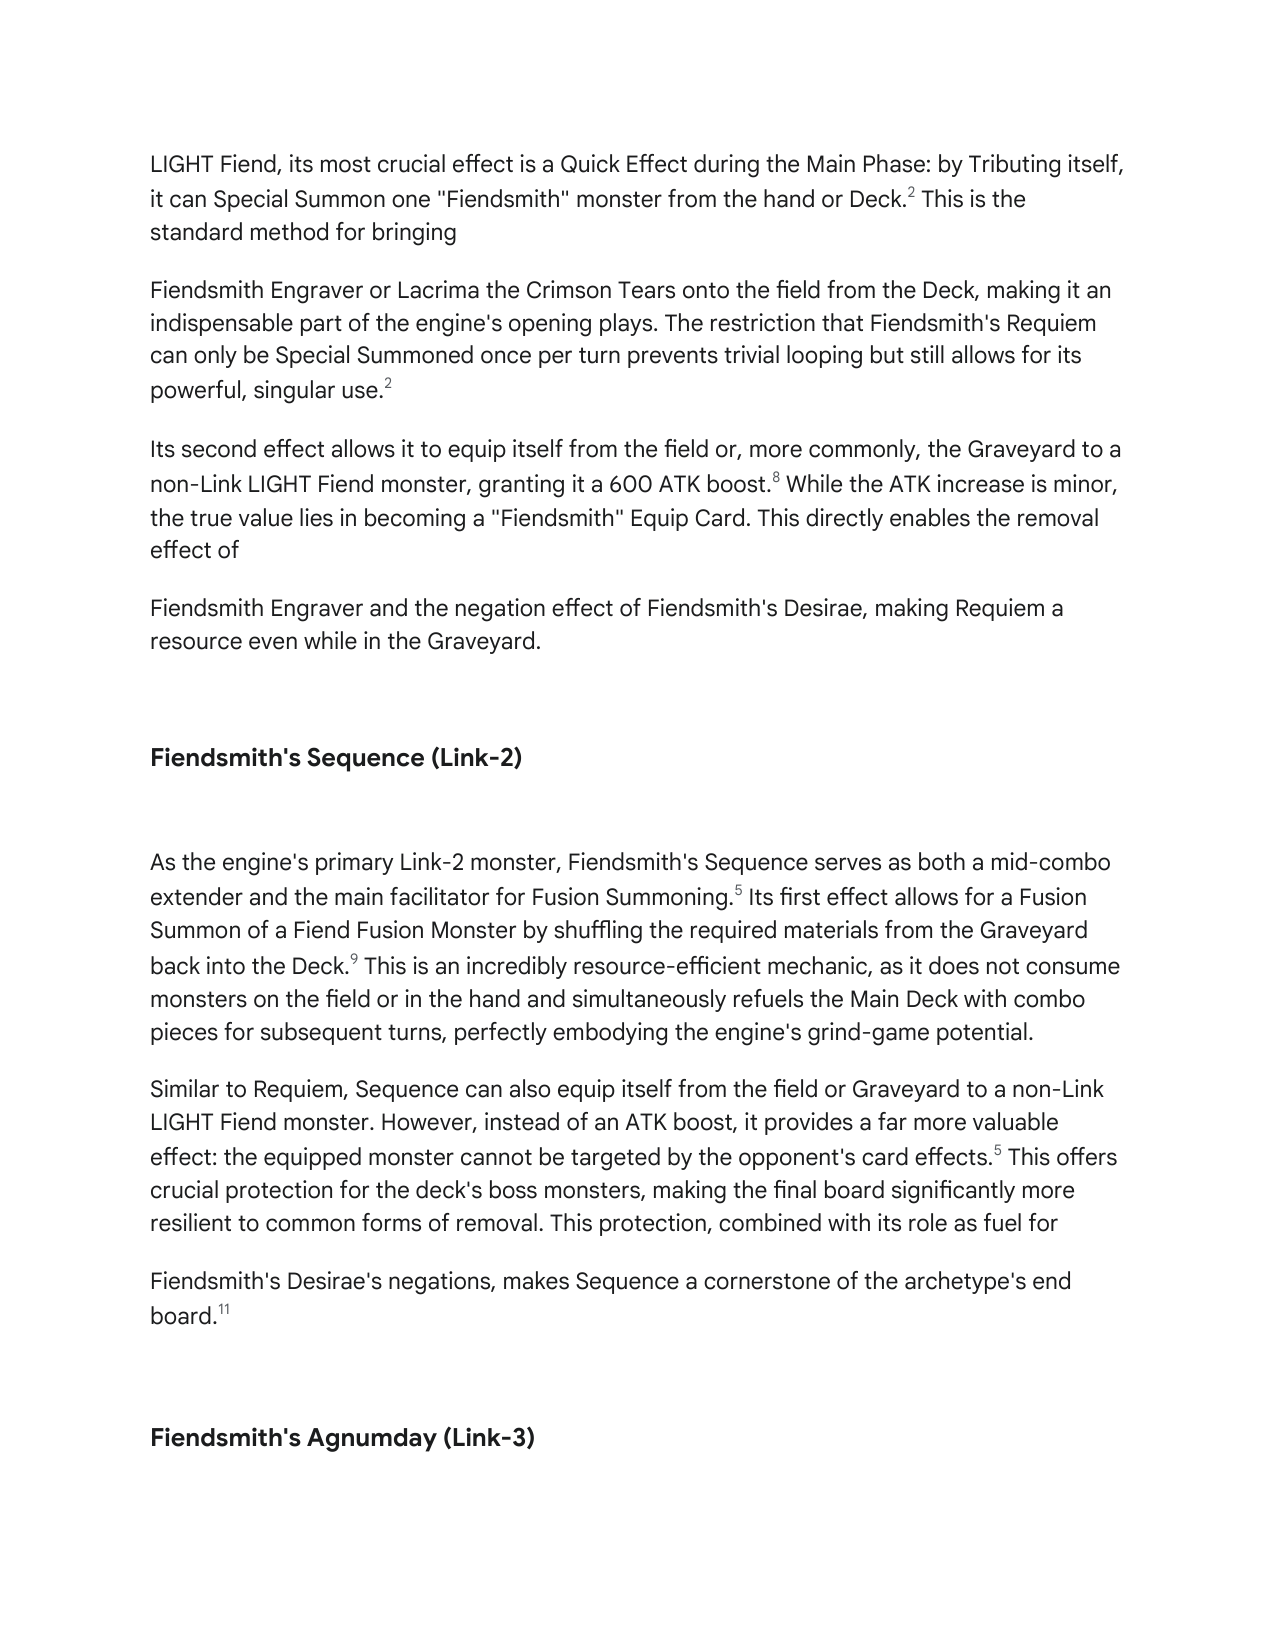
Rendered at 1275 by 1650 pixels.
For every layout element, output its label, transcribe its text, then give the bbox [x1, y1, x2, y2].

text Its second effect allows it to equip itself from the field or, more commonly, the Graveyard to a non-Link LIGHT Fiend monster, granting it a 600 ATK boost.8 While the ATK increase is minor, the true value lies in becoming a "Fiendsmith" Equip Card. This directly enables the removal effect of [150, 435, 1125, 565]
text As the engine's primary Link-2 monster, Fiendsmith's Sequence serves as both a mid-combo extender and the main facilitator for Fusion Summoning.5 Its first effect allows for a Fusion Summon of a Fiend Fusion Monster by shuffling the required materials from the Graveyard back into the Deck.9 This is an incredibly resource-efficient mechanic, as it does not consume monsters on the field or in the hand and simultaneously refuels the Main Deck with combo pieces for subsequent turns, perfectly embodying the engine's grind-game potential. [150, 848, 1125, 1047]
subtitle Fiendsmith's Agnumday (Link-3) [150, 1422, 1125, 1453]
subtitle Fiendsmith's Sequence (Link-2) [150, 742, 1125, 774]
text Fiendsmith's Desirae's negations, makes Sequence a cornerstone of the archetype's end board.11 [150, 1267, 1125, 1332]
text Fiendsmith Engraver and the negation effect of Fiendsmith's Desirae, making Requiem a resource even while in the Graveyard. [150, 594, 1125, 656]
text Similar to Requiem, Sequence can also equip itself from the field or Graveyard to a non-Link LIGHT Fiend monster. However, instead of an ATK boost, it provides a far more valuable effect: the equipped monster cannot be targeted by the opponent's card effects.5 This offers crucial protection for the deck's boss monsters, making the final board significantly more resilient to common forms of removal. This protection, combined with its role as fuel for [150, 1076, 1125, 1238]
text Fiendsmith Engraver or Lacrima the Crimson Tears onto the field from the Deck, making it an indispensable part of the engine's opening plays. The restriction that Fiendsmith's Requiem can only be Special Summoned once per turn prevents trivial looping but still allows for its powerful, singular use.2 [150, 276, 1125, 406]
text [150, 150, 1125, 247]
